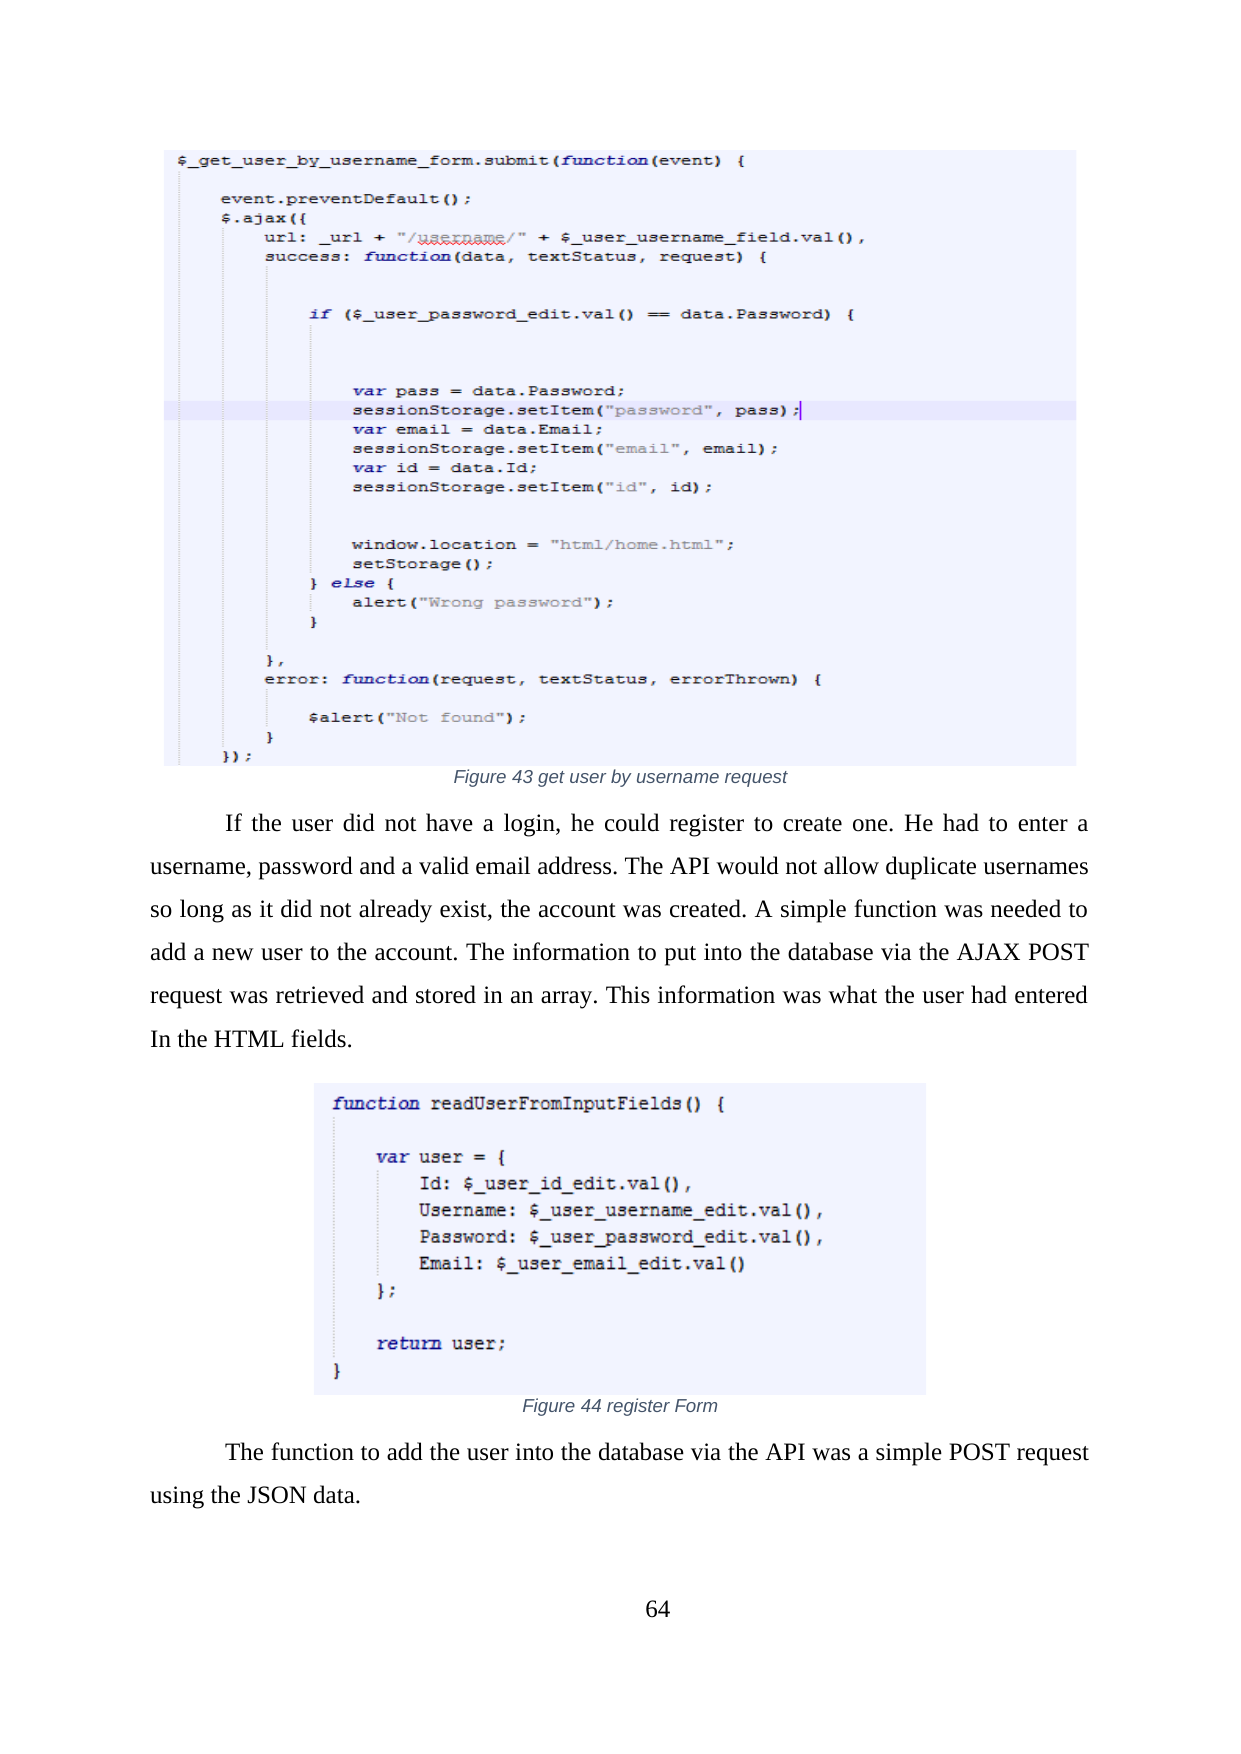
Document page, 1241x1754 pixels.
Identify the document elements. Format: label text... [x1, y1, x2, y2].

picture [313, 1083, 927, 1395]
text The function to add the user into the database via the API was a simple POST request using the JSON data. [150, 1437, 1090, 1509]
picture [163, 150, 1077, 766]
text If the user did not have a login, he could register to create one. He had to enter a username, password and a valid email address. The API would not allow duplicate usernames so long as it did not already exist, the account was created. A simple function was needed to add a new user to the account. The information to put into the database via the AJAX POST request was retrieved and stored in an array. This information was what the user had entered In the HTML fields. [150, 808, 1090, 1052]
text Figure 43 get user by username request [150, 766, 1090, 787]
text Figure 44 register Form [150, 1394, 1090, 1416]
